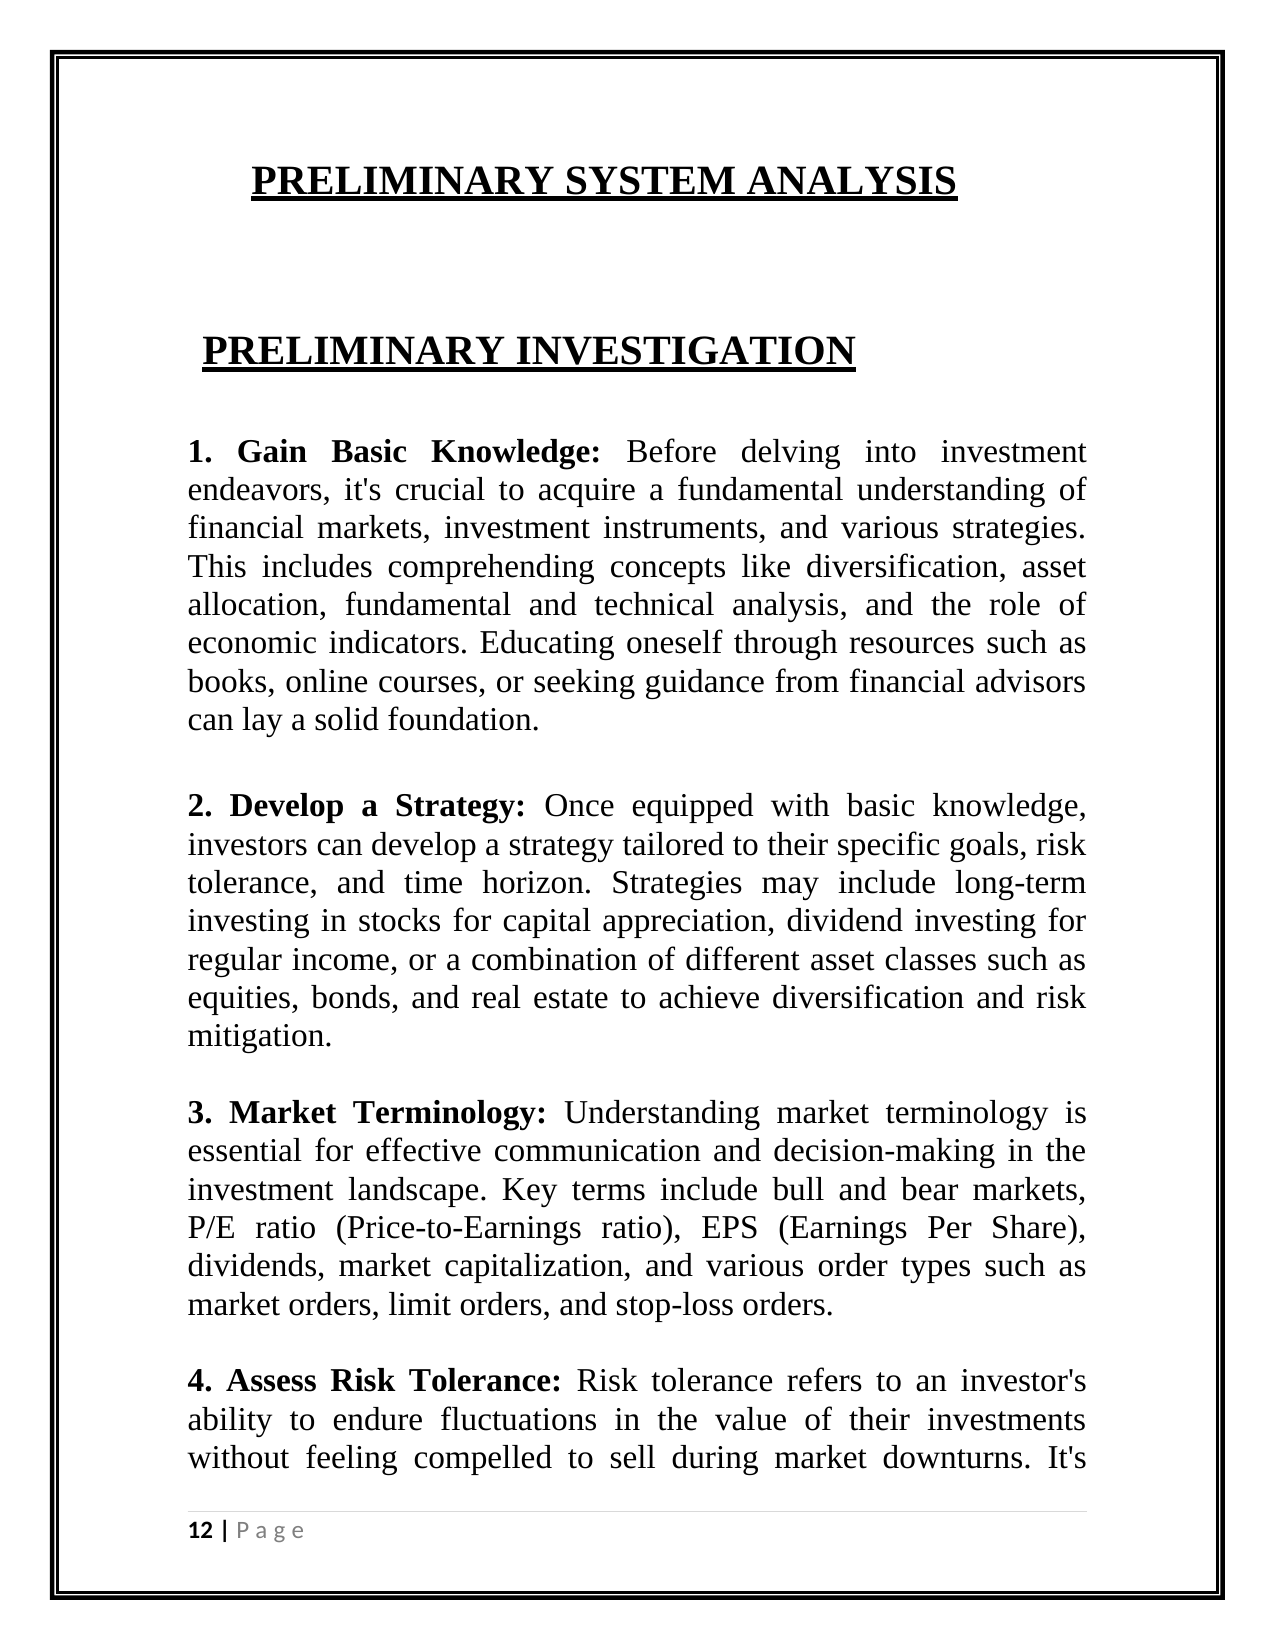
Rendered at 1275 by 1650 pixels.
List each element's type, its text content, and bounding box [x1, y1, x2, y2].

text 1. Gain Basic Knowledge: Before delving into investment endeavors, it's crucial to acquire a fundamental understanding of financial markets, investment instruments, and various strategies. This includes comprehending concepts like diversification, asset allocation, fundamental and technical analysis, and the role of economic indicators. Educating oneself through resources such as books, online courses, or seeking guidance from financial advisors can lay a solid foundation. [187, 431, 1087, 738]
text 3. Market Terminology: Understanding market terminology is essential for effective communication and decision-making in the investment landscape. Key terms include bull and bear markets, P/E ratio (Price-to-Earnings ratio), EPS (Earnings Per Share), dividends, market capitalization, and various order types such as market orders, limit orders, and stop-loss orders. [187, 1092, 1087, 1322]
text PRELIMINARY INVESTIGATION [202, 326, 1087, 374]
text 2. Develop a Strategy: Once equipped with basic knowledge, investors can develop a strategy tailored to their specific goals, risk tolerance, and time horizon. Strategies may include long-term investing in stocks for capital appreciation, dividend investing for regular income, or a combination of different asset classes such as equities, bonds, and real estate to achieve diversification and risk mitigation. [187, 786, 1087, 1054]
subtitle PRELIMINARY SYSTEM ANALYSIS [212, 155, 997, 203]
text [187, 1361, 1087, 1476]
